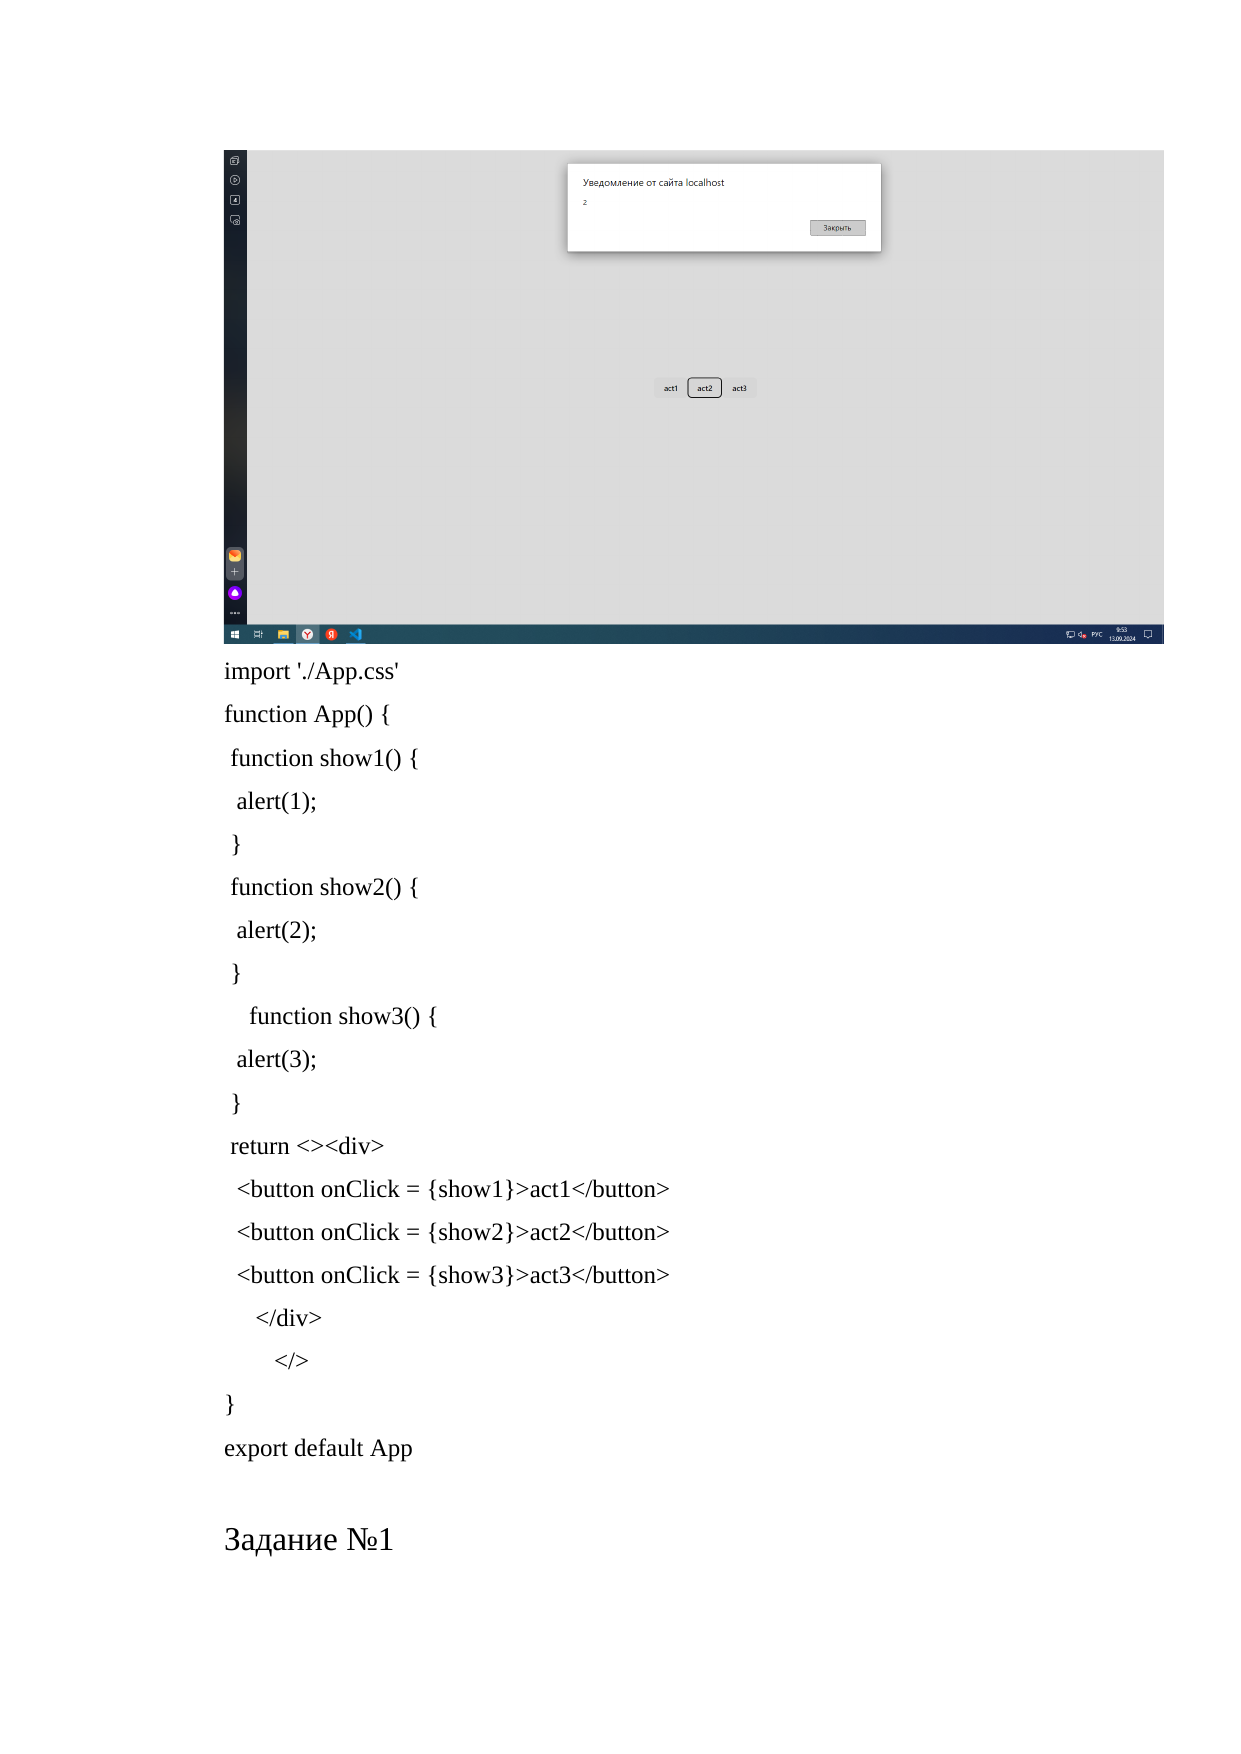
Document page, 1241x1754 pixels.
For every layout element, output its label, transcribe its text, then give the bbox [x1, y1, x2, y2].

text } [150, 1088, 1090, 1116]
text <button onClick = {show2}>act2</button> [150, 1217, 1090, 1246]
text } [150, 829, 1090, 858]
text </div> [150, 1303, 1090, 1332]
text function show3() { [150, 1001, 1090, 1030]
text function App() { [150, 699, 1090, 728]
text alert(1); [150, 786, 1090, 814]
text alert(2); [150, 915, 1090, 944]
text function show2() { [150, 872, 1090, 901]
text function show1() { [150, 743, 1090, 771]
text return <><div> [150, 1131, 1090, 1159]
text <button onClick = {show1}>act1</button> [150, 1174, 1090, 1203]
text } [150, 958, 1090, 987]
text <button onClick = {show3}>act3</button> [150, 1260, 1090, 1289]
text export default App [150, 1433, 1090, 1461]
picture [223, 150, 1164, 644]
text import './App.css' [150, 656, 1090, 685]
text } [150, 1389, 1090, 1418]
text </> [150, 1346, 1090, 1375]
text alert(3); [150, 1044, 1090, 1073]
text Задание №1 [150, 1519, 1090, 1557]
